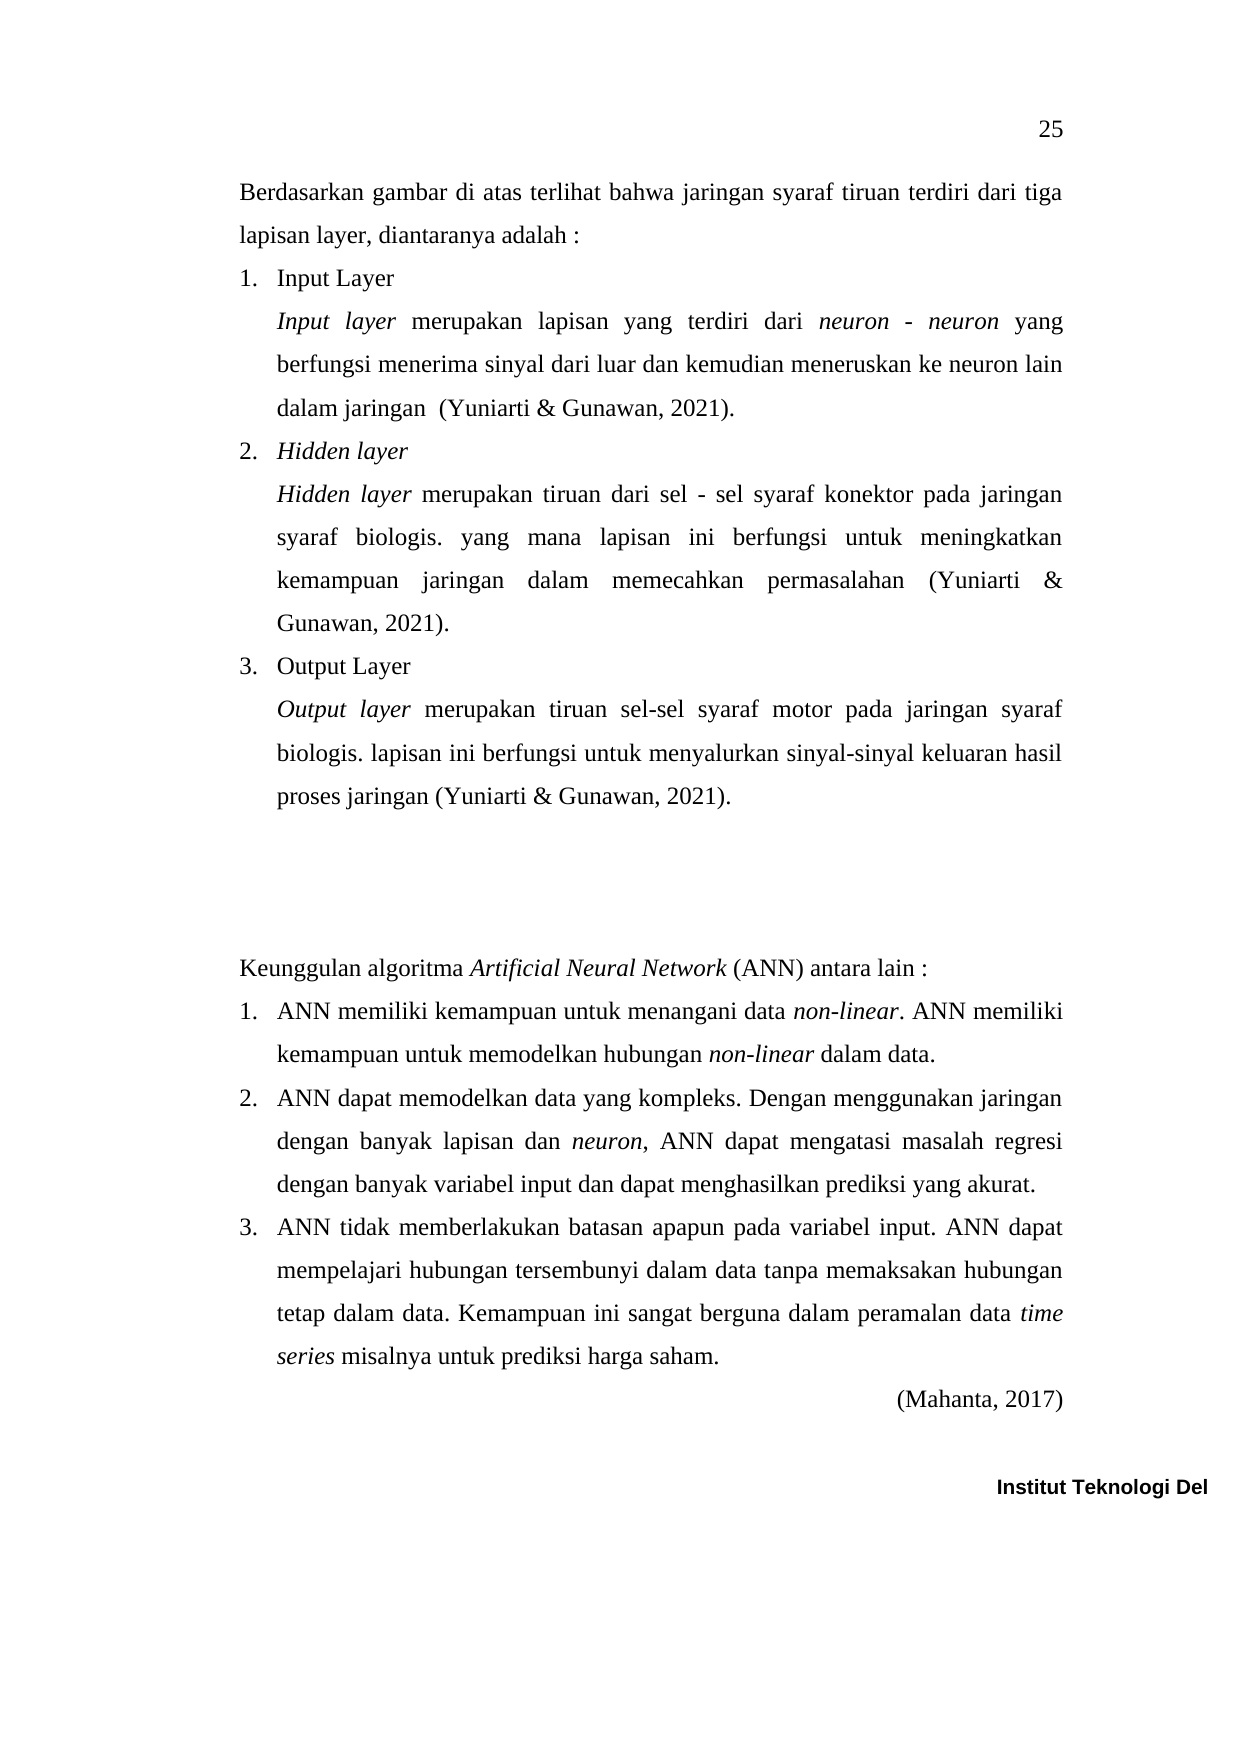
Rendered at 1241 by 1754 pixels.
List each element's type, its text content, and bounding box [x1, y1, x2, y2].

text (Mahanta, 2017) [239, 1384, 1063, 1413]
text Input layer merupakan lapisan yang terdiri dari neuron - neuron yang berfungsi menerima sinyal dari luar dan kemudian meneruskan ke neuron lain dalam jaringan (Yuniarti & Gunawan, 2021). [277, 306, 1063, 421]
text Keunggulan algoritma Artificial Neural Network (ANN) antara lain : [239, 953, 1063, 982]
list Input Layer [239, 263, 1063, 292]
list ANN tidak memberlakukan batasan apapun pada variabel input. ANN dapat mempelajari hubungan tersembunyi dalam data tanpa memaksakan hubungan tetap dalam data. Kemampuan ini sangat berguna dalam peramalan data time series misalnya untuk prediksi harga saham. [239, 1212, 1063, 1370]
list Output Layer [239, 651, 1063, 680]
text Output layer merupakan tiruan sel-sel syaraf motor pada jaringan syaraf biologis. lapisan ini berfungsi untuk menyalurkan sinyal-sinyal keluaran hasil proses jaringan (Yuniarti & Gunawan, 2021). [277, 694, 1063, 809]
list Hidden layer [239, 436, 1063, 464]
list ANN memiliki kemampuan untuk menangani data non-linear. ANN memiliki kemampuan untuk memodelkan hubungan non-linear dalam data. [239, 996, 1063, 1068]
text Berdasarkan gambar di atas terlihat bahwa jaringan syaraf tiruan terdiri dari tiga lapisan layer, diantaranya adalah : [239, 177, 1063, 249]
text Hidden layer merupakan tiruan dari sel - sel syaraf konektor pada jaringan syaraf biologis. yang mana lapisan ini berfungsi untuk meningkatkan kemampuan jaringan dalam memecahkan permasalahan (Yuniarti & Gunawan, 2021). [277, 479, 1063, 637]
list ANN dapat memodelkan data yang kompleks. Dengan menggunakan jaringan dengan banyak lapisan dan neuron, ANN dapat mengatasi masalah regresi dengan banyak variabel input dan dapat menghasilkan prediksi yang akurat. [239, 1083, 1063, 1198]
